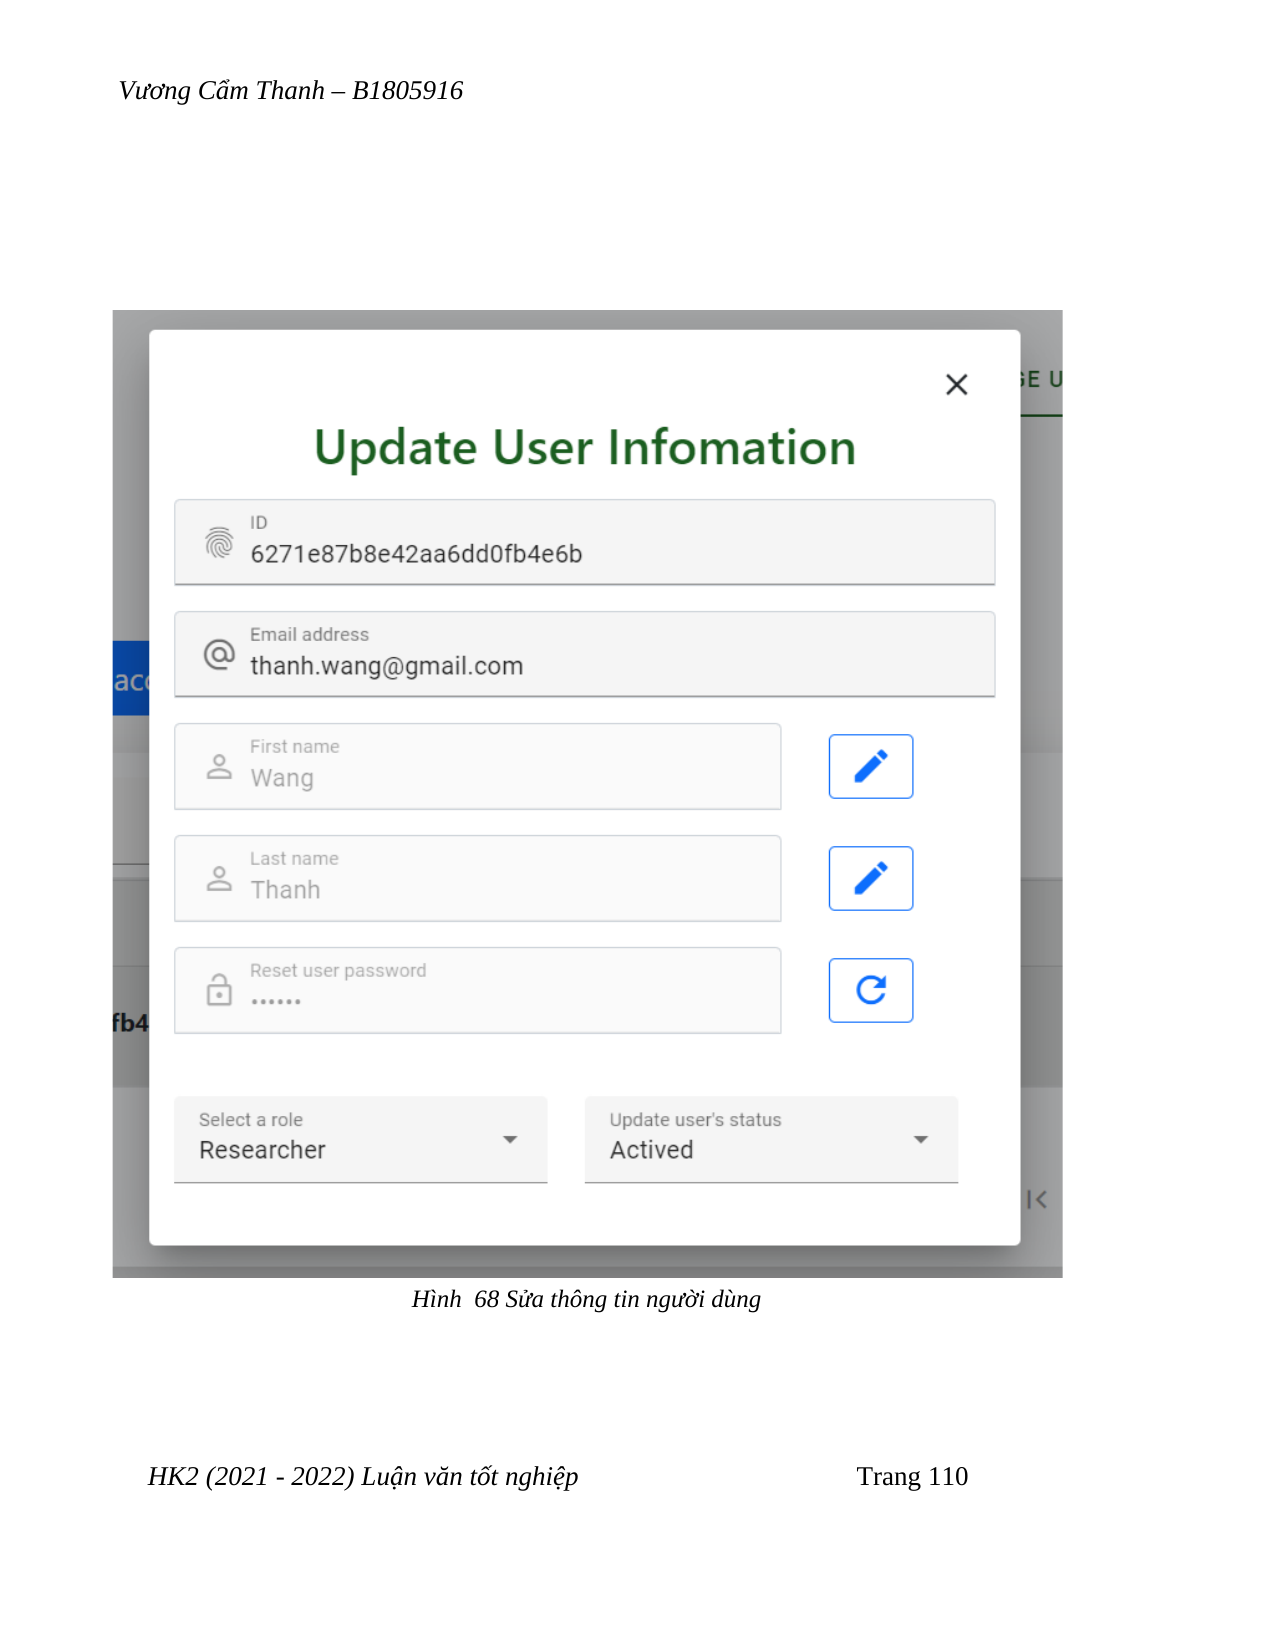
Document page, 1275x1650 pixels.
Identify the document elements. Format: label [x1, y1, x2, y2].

picture [112, 310, 1063, 1278]
